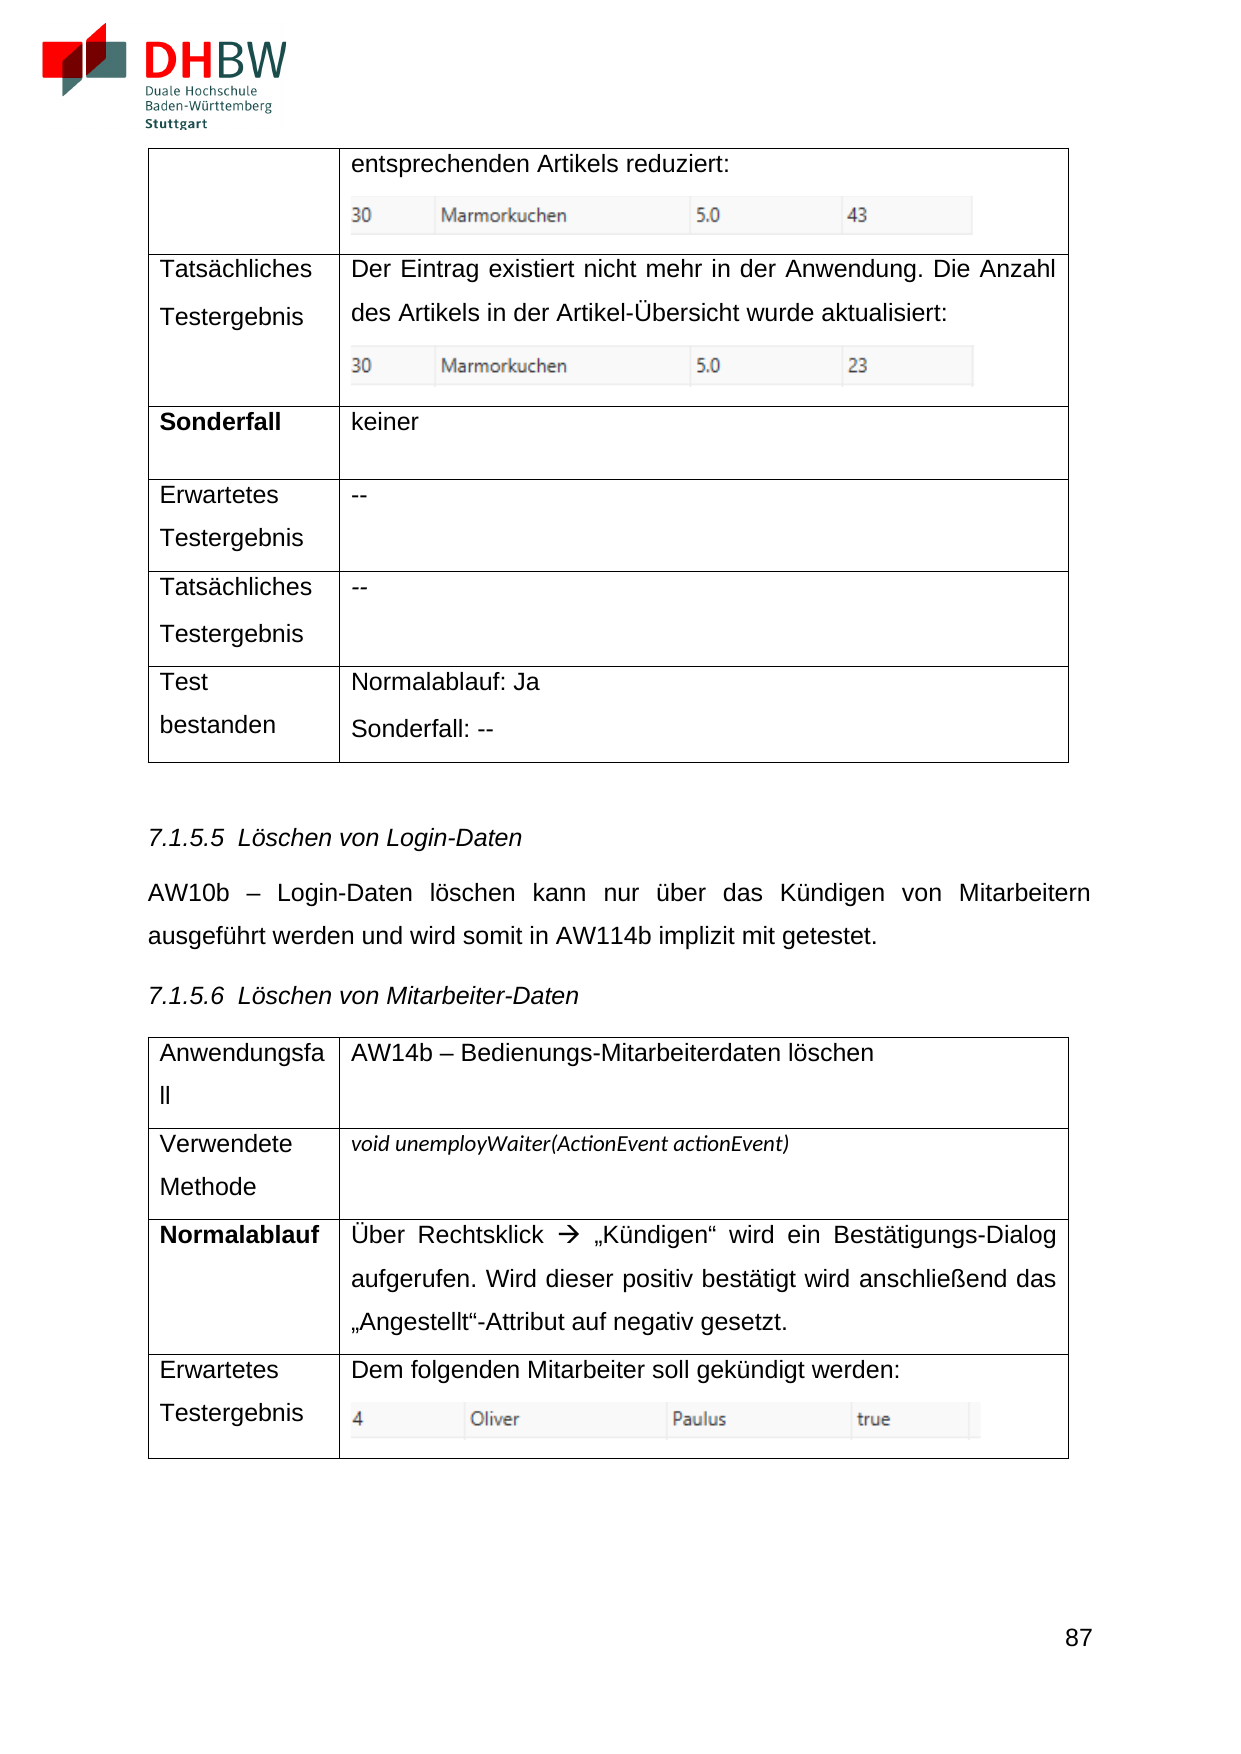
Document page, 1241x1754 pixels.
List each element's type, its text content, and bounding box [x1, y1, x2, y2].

table_cell keiner [340, 407, 1068, 479]
picture [350, 345, 975, 387]
table_cell -- [340, 480, 1068, 571]
table_cell Dem folgenden Mitarbeiter soll gekündigt werden: [340, 1355, 1068, 1458]
table_cell -- [340, 572, 1068, 666]
subtitle Löschen von Mitarbeiter-Daten [148, 981, 1093, 1010]
text AW10b – Login-Daten löschen kann nur über das Kündigen von Mitarbeitern ausgeführt werden und wird somit in AW114b implizit mit getestet. [148, 878, 1093, 950]
table_cell Test bestanden [149, 667, 339, 762]
picture [39, 20, 286, 130]
table_cell Erwartetes Testergebnis [149, 480, 339, 571]
table_header Anwendungsfall [149, 1038, 339, 1128]
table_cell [149, 149, 339, 253]
subtitle Löschen von Login-Daten [148, 822, 1093, 851]
table_cell Tatsächliches Testergebnis [149, 255, 339, 406]
picture [350, 196, 973, 235]
table_cell Erwartetes Testergebnis [149, 1355, 339, 1458]
table_cell Sonderfall [149, 407, 339, 479]
table_cell Über Rechtsklick „Kündigen“ wird ein Bestätigungs-Dialog aufgerufen. Wird dieser positiv bestätigt wird anschließend das „Angestellt“-Attribut auf negativ gesetzt. [340, 1220, 1068, 1354]
table_cell Verwendete Methode [149, 1129, 339, 1219]
table_cell Der Eintrag existiert nicht mehr in der Anwendung. Die Anzahl des Artikels in der Artikel-Übersicht wurde aktualisiert: [340, 255, 1068, 406]
table_cell Normalablauf: Ja Sonderfall: -- [340, 667, 1068, 762]
table_cell Tatsächliches Testergebnis [149, 572, 339, 666]
table_header AW14b – Bedienungs-Mitarbeiterdaten löschen [340, 1038, 1068, 1128]
table_cell Normalablauf [149, 1220, 339, 1354]
picture [350, 1402, 981, 1440]
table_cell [340, 149, 1068, 253]
table_cell void unemployWaiter(ActionEvent actionEvent) [340, 1129, 1068, 1219]
